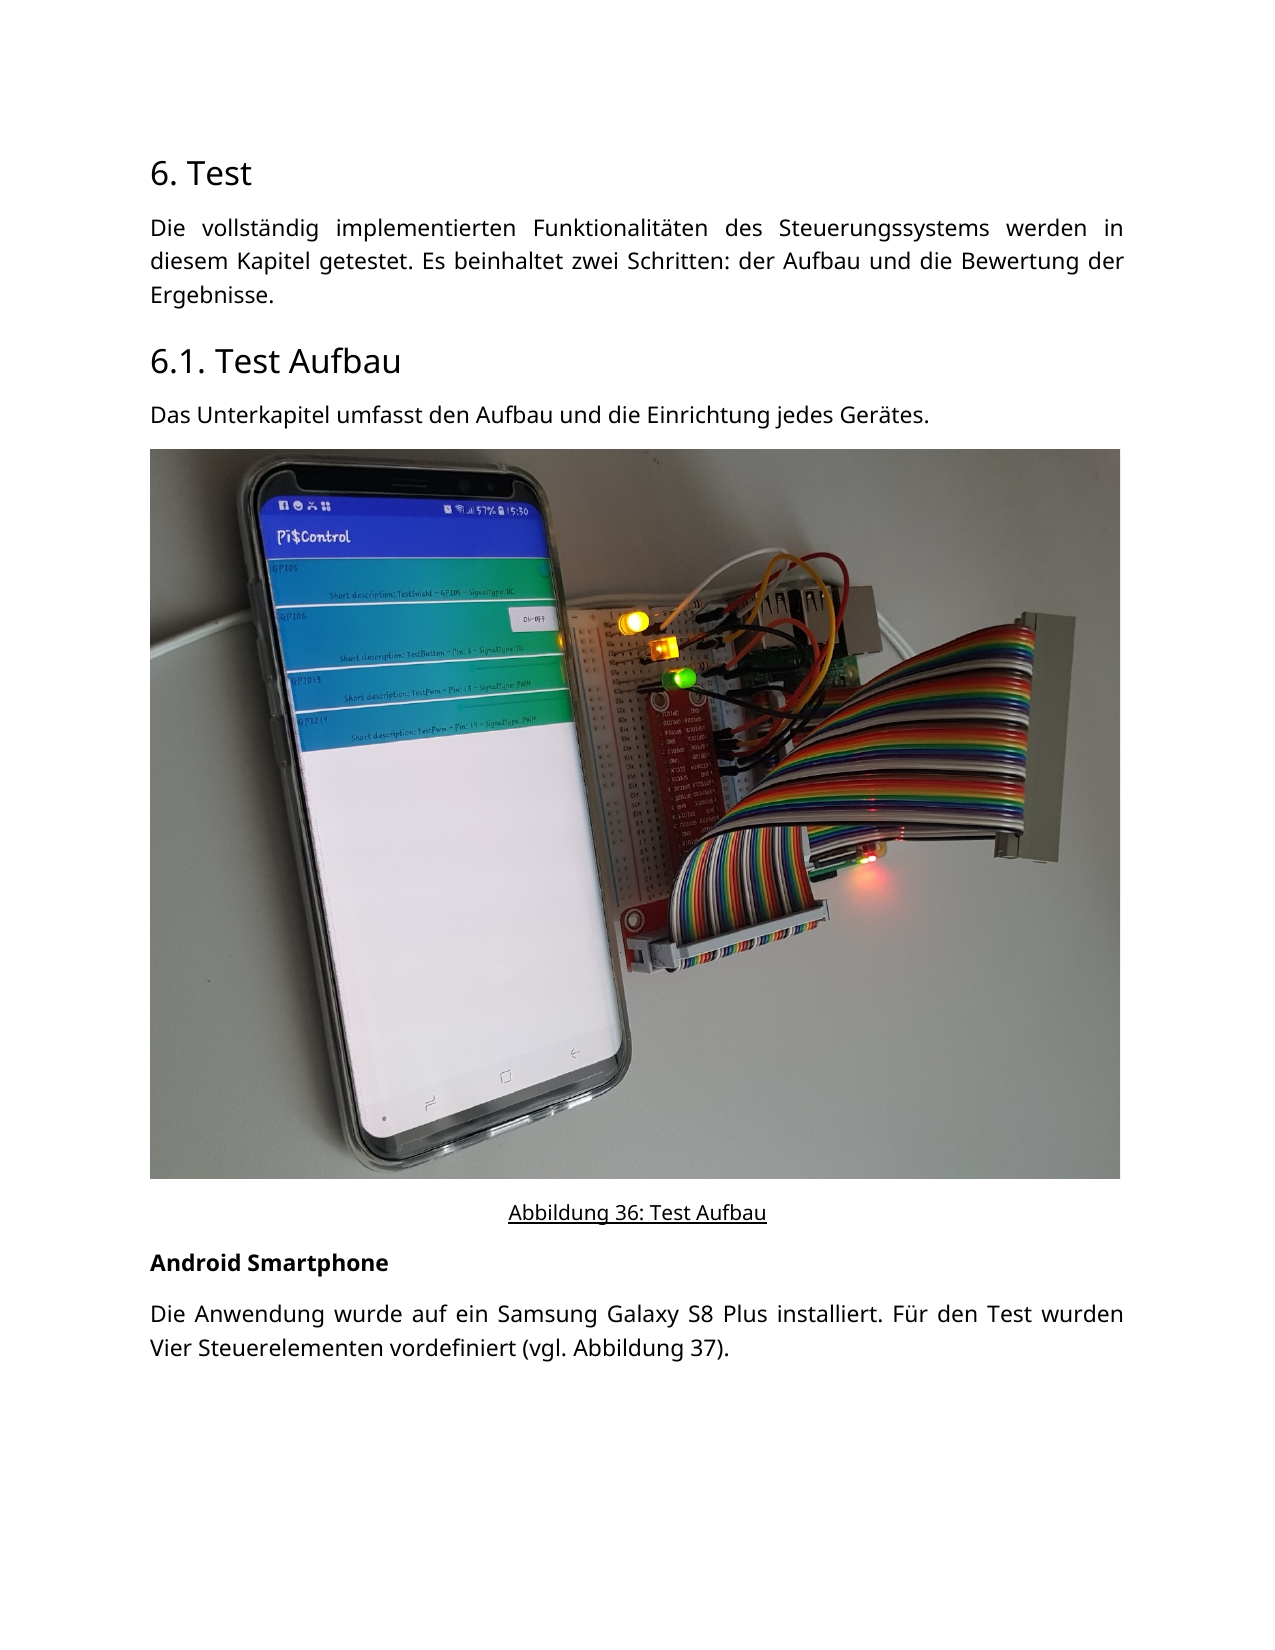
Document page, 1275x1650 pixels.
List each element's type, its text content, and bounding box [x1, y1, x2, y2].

text Die vollständig implementierten Funktionalitäten des Steuerungssystems werden in diesem Kapitel getestet. Es beinhaltet zwei Schritten: der Aufbau und die Bewertung der Ergebnisse. [150, 211, 1125, 310]
picture [150, 449, 1121, 1179]
subtitle Test Aufbau [150, 338, 1125, 383]
text Das Unterkapitel umfasst den Aufbau und die Einrichtung jedes Gerätes. [150, 399, 1125, 430]
text Android Smartphone [150, 1247, 1125, 1278]
subtitle Test [150, 150, 1125, 195]
text Die Anwendung wurde auf ein Samsung Galaxy S8 Plus installiert. Für den Test wurden Vier Steuerelementen vordefiniert (vgl. Abbildung 37). [150, 1298, 1125, 1363]
